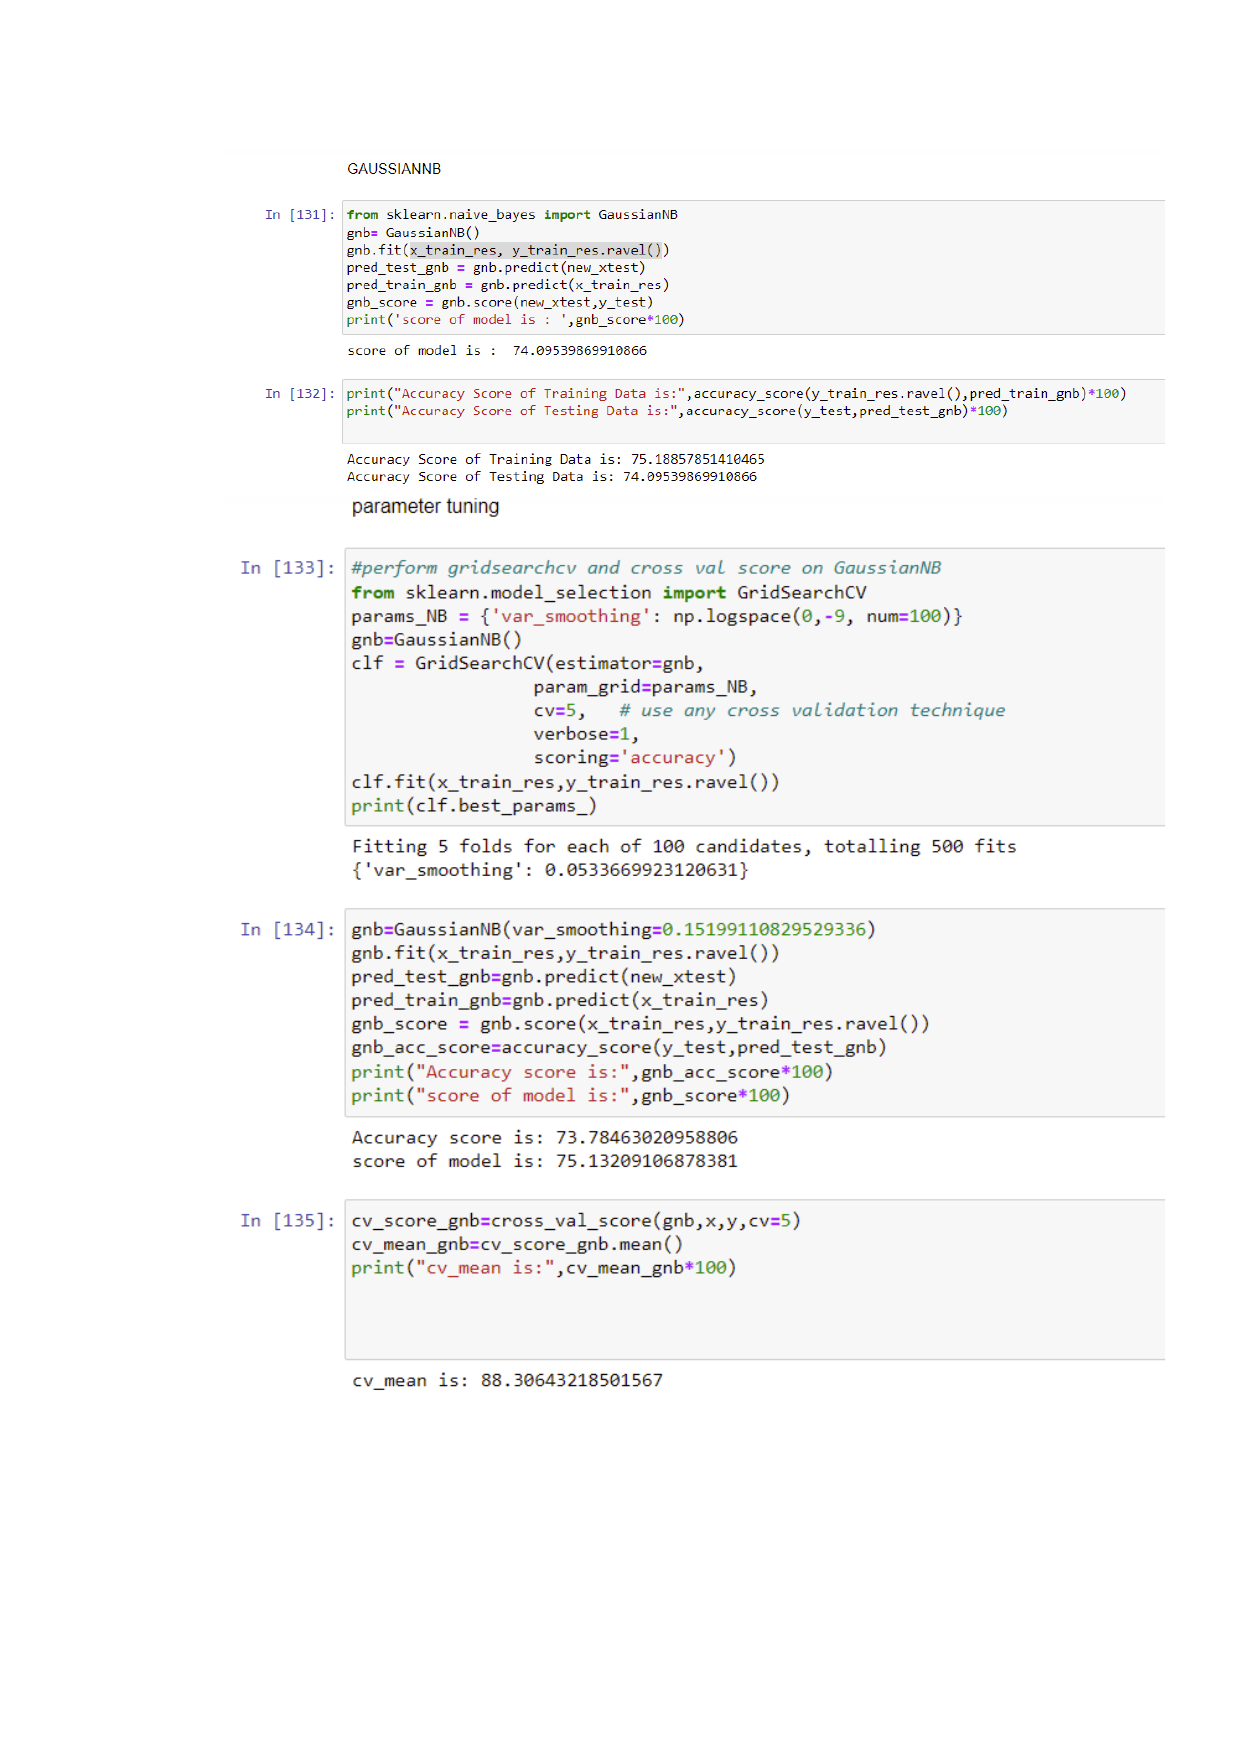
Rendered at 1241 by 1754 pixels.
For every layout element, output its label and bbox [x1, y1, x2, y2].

picture [222, 497, 1166, 1395]
picture [222, 150, 1166, 496]
